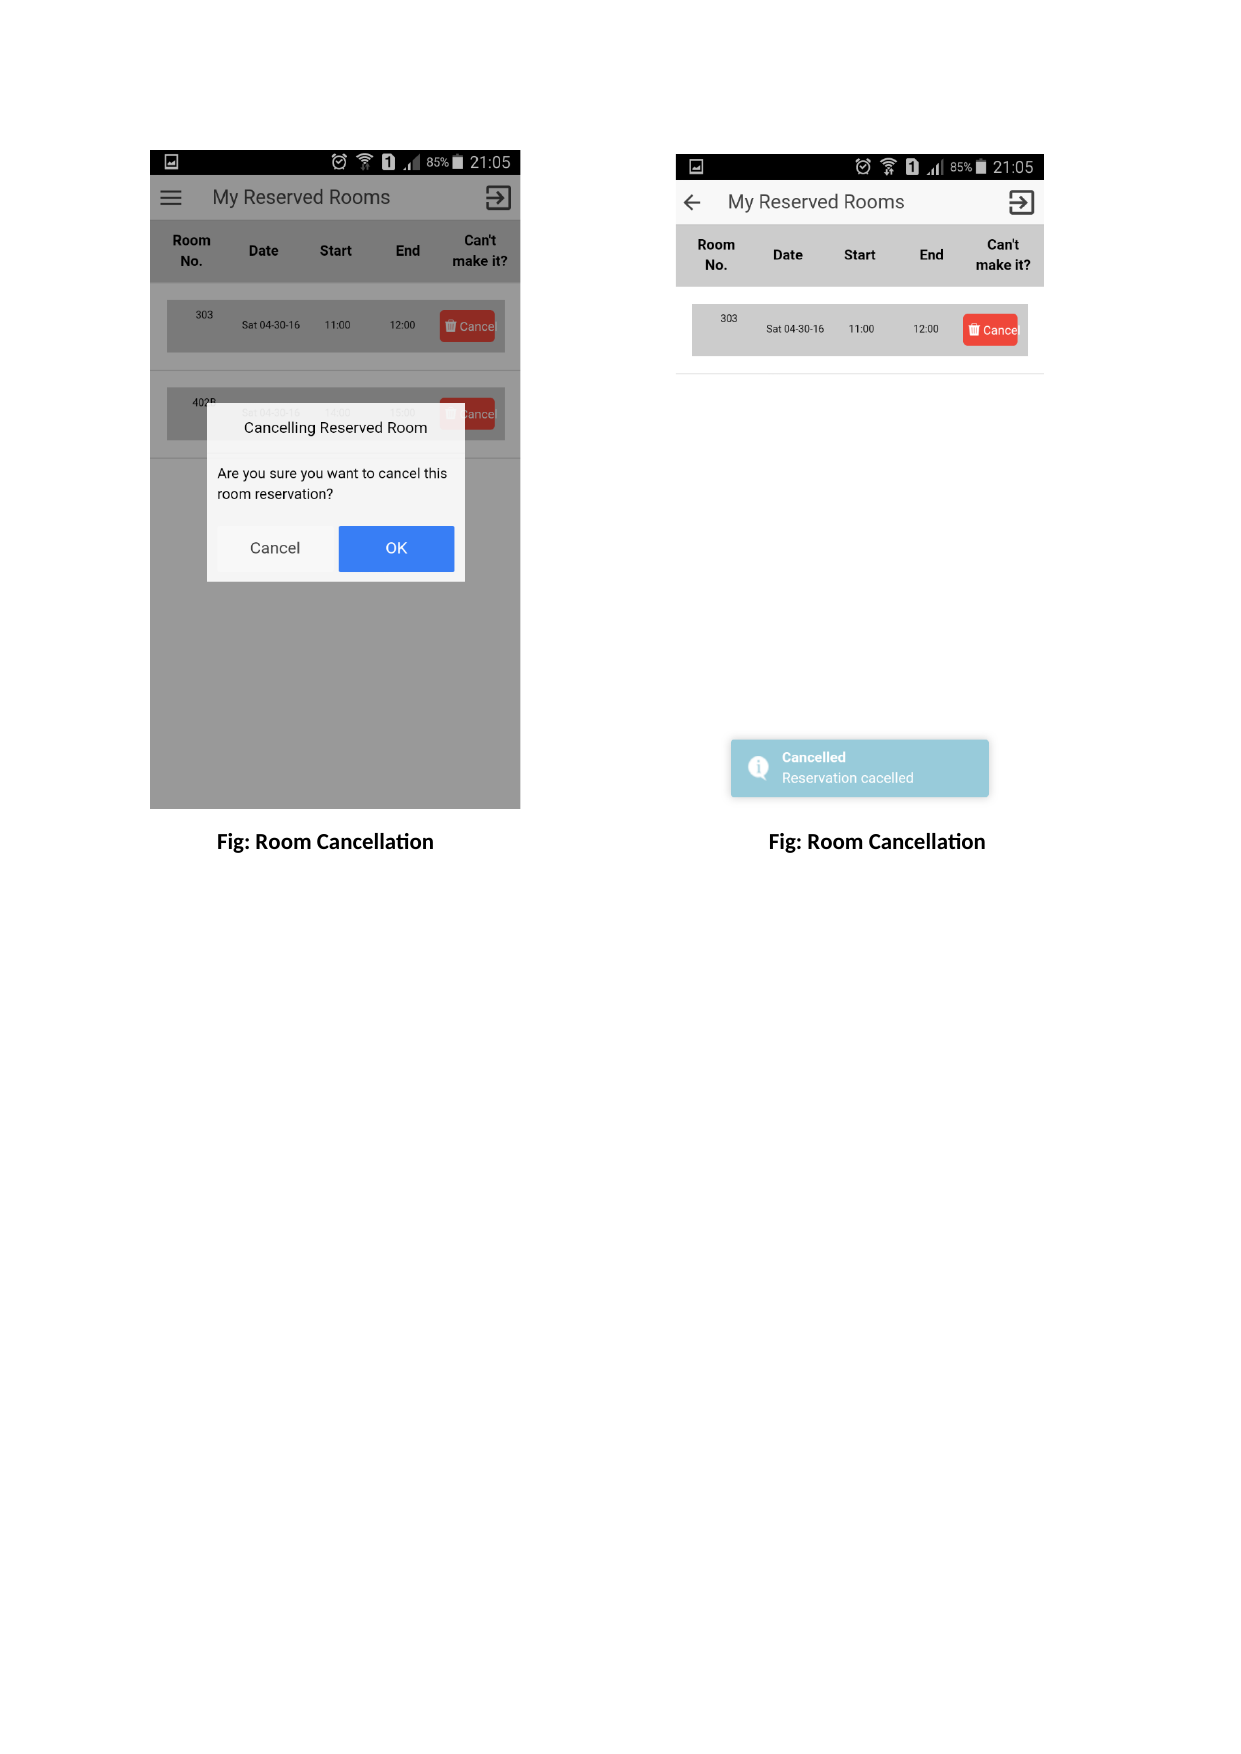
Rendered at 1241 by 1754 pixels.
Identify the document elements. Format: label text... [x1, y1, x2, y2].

text Fig: Room Cancellation Fig: Room Cancellation [150, 827, 1090, 855]
picture [675, 154, 1044, 809]
picture [150, 150, 521, 809]
